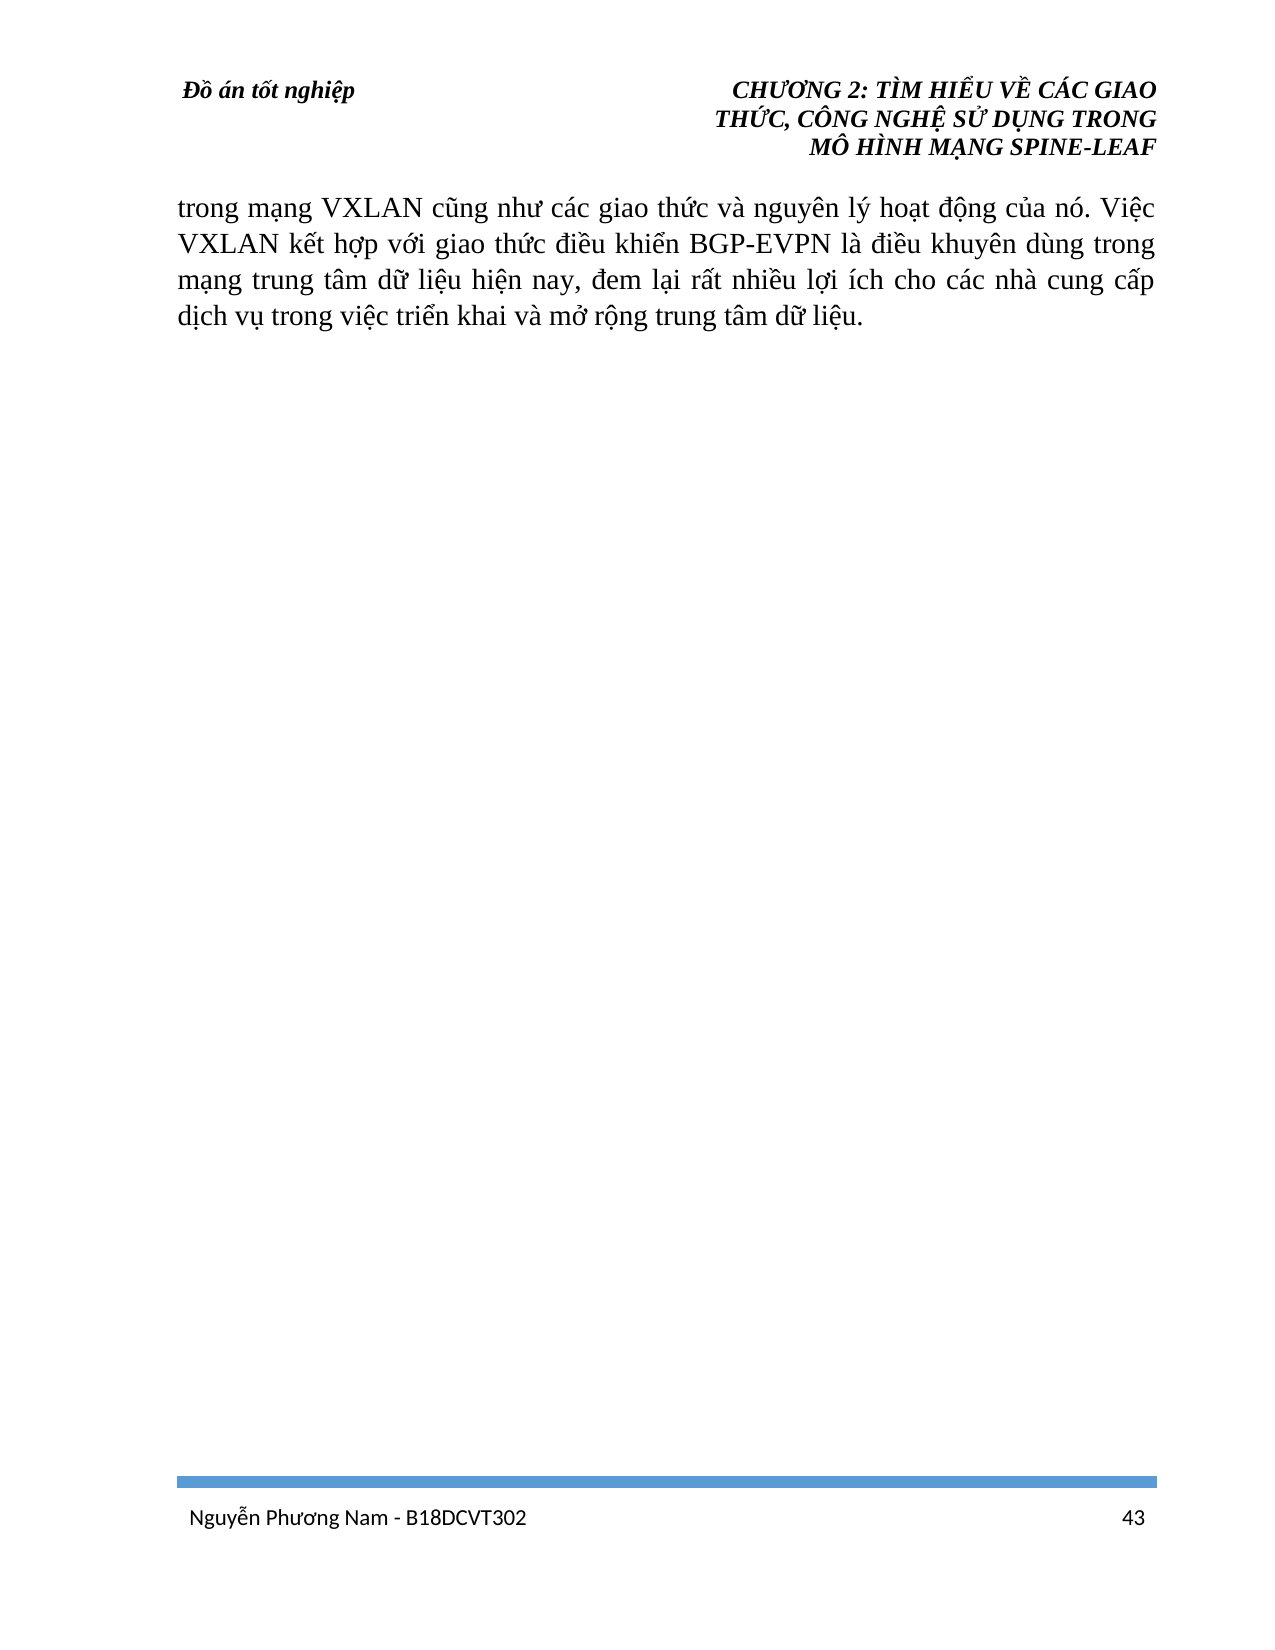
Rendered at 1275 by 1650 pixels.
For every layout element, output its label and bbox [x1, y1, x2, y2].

text [177, 190, 1157, 332]
